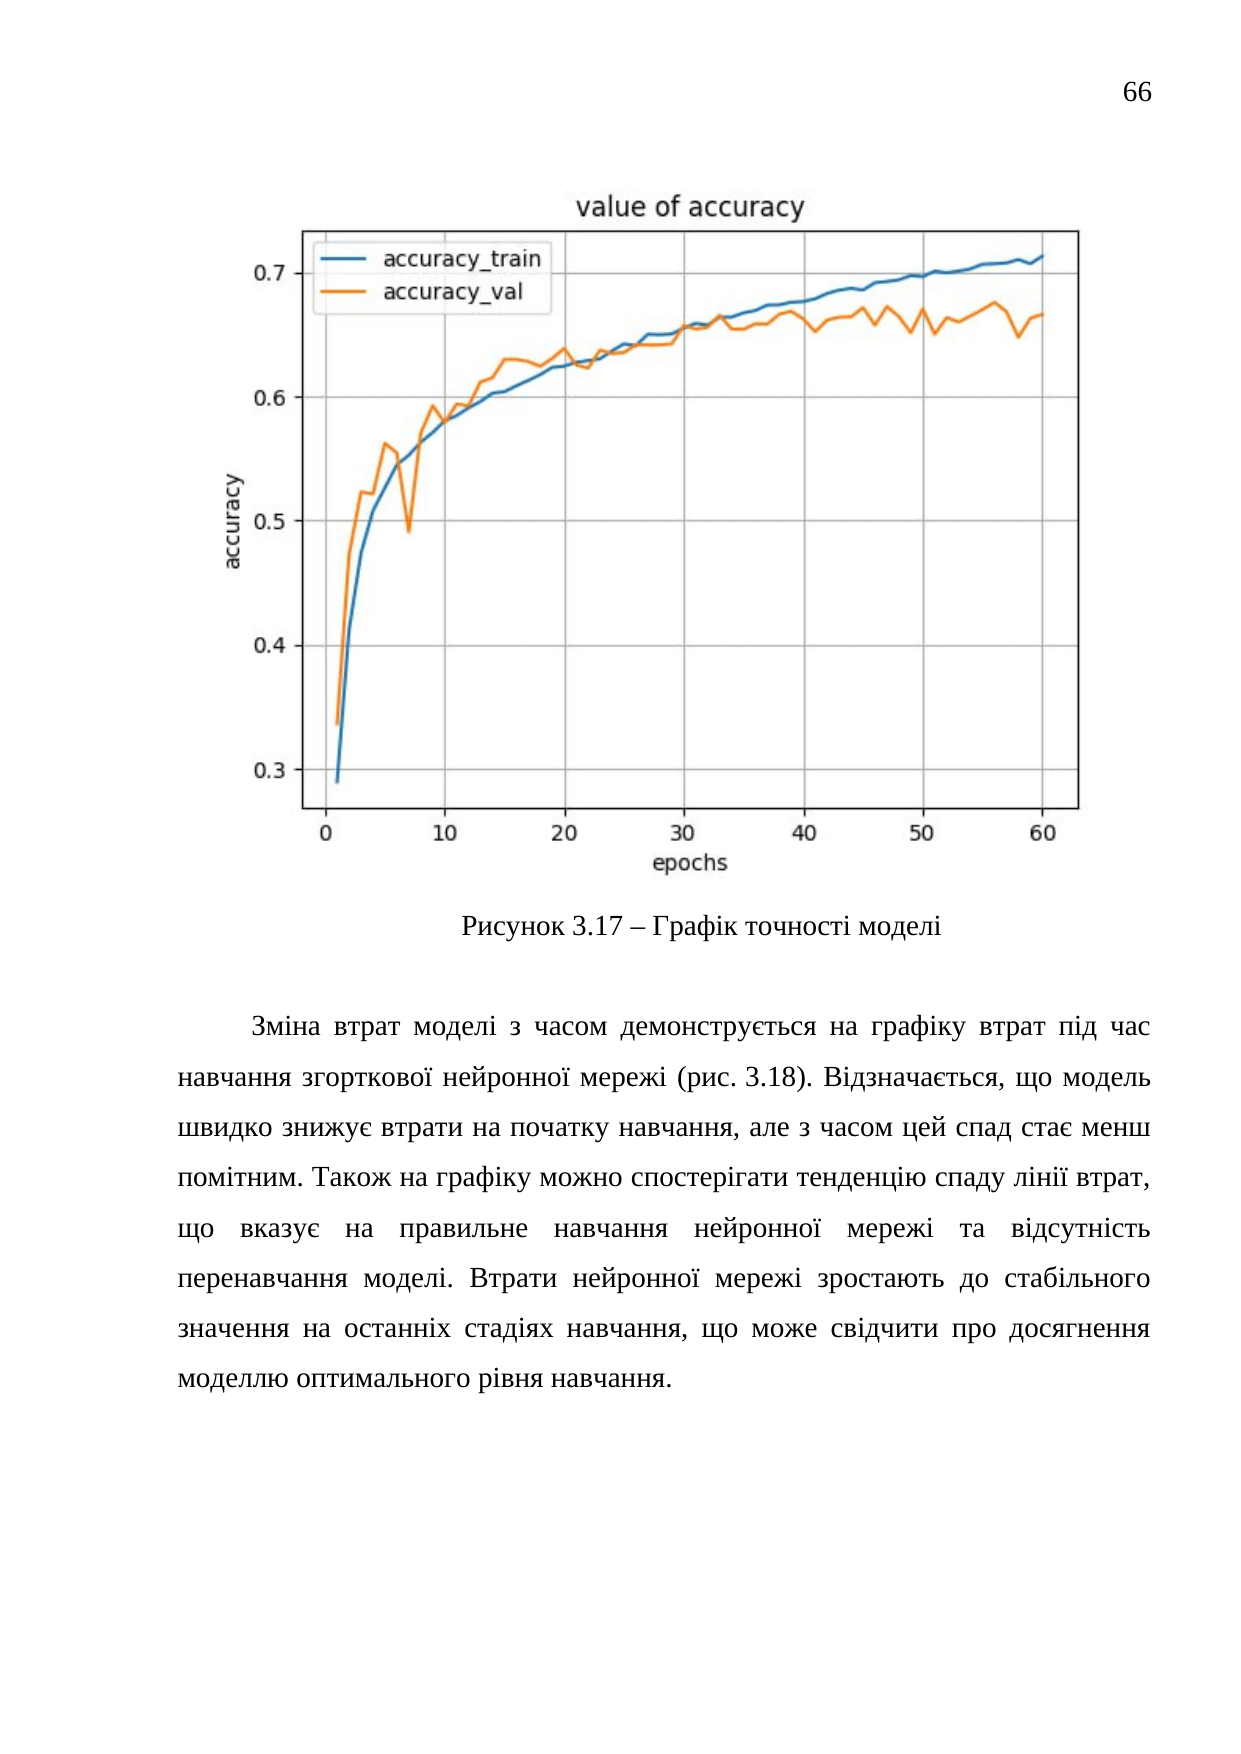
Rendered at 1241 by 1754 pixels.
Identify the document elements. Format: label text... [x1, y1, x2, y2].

picture [177, 141, 1178, 891]
text Рисунок 3.17 – Графік точності моделі [177, 908, 1152, 941]
text Зміна втрат моделі з часом демонструється на графіку втрат під час навчання згорткової нейронної мережі (рис. 3.18). Відзначається, що модель швидко знижує втрати на початку навчання, але з часом цей спад стає менш помітним. Також на графіку можно спостерігати тенденцію спаду лінії втрат, що вказує на правильне навчання нейронної мережі та відсутність перенавчання моделі. Втрати нейронної мережі зростають до стабільного значення на останніх стадіях навчання, що може свідчити про досягнення моделлю оптимального рівня навчання. [177, 1008, 1152, 1394]
